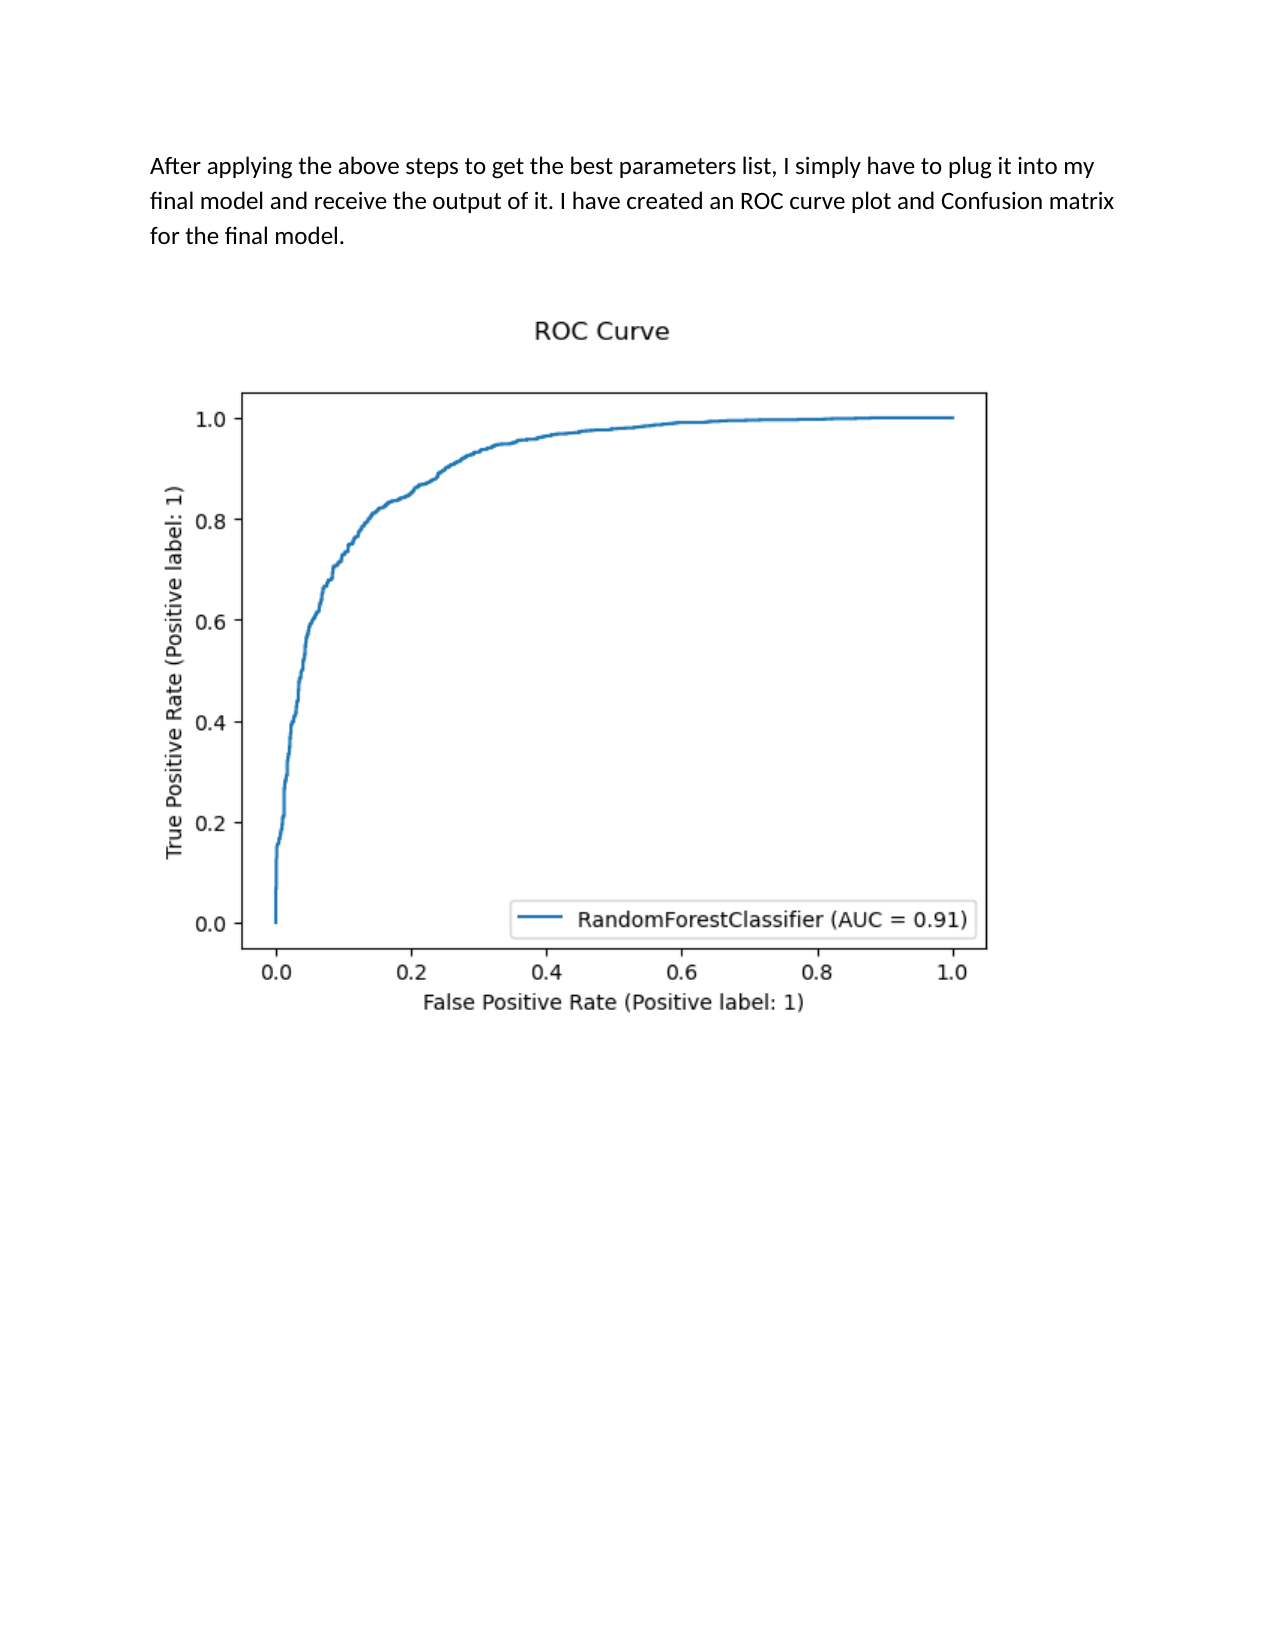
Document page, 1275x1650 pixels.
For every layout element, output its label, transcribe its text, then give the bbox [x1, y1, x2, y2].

picture [150, 307, 1001, 1028]
text After applying the above steps to get the best parameters list, I simply have to plug it into my final model and receive the output of it. I have created an ROC curve plot and Confusion matrix for the final model. [150, 150, 1125, 283]
